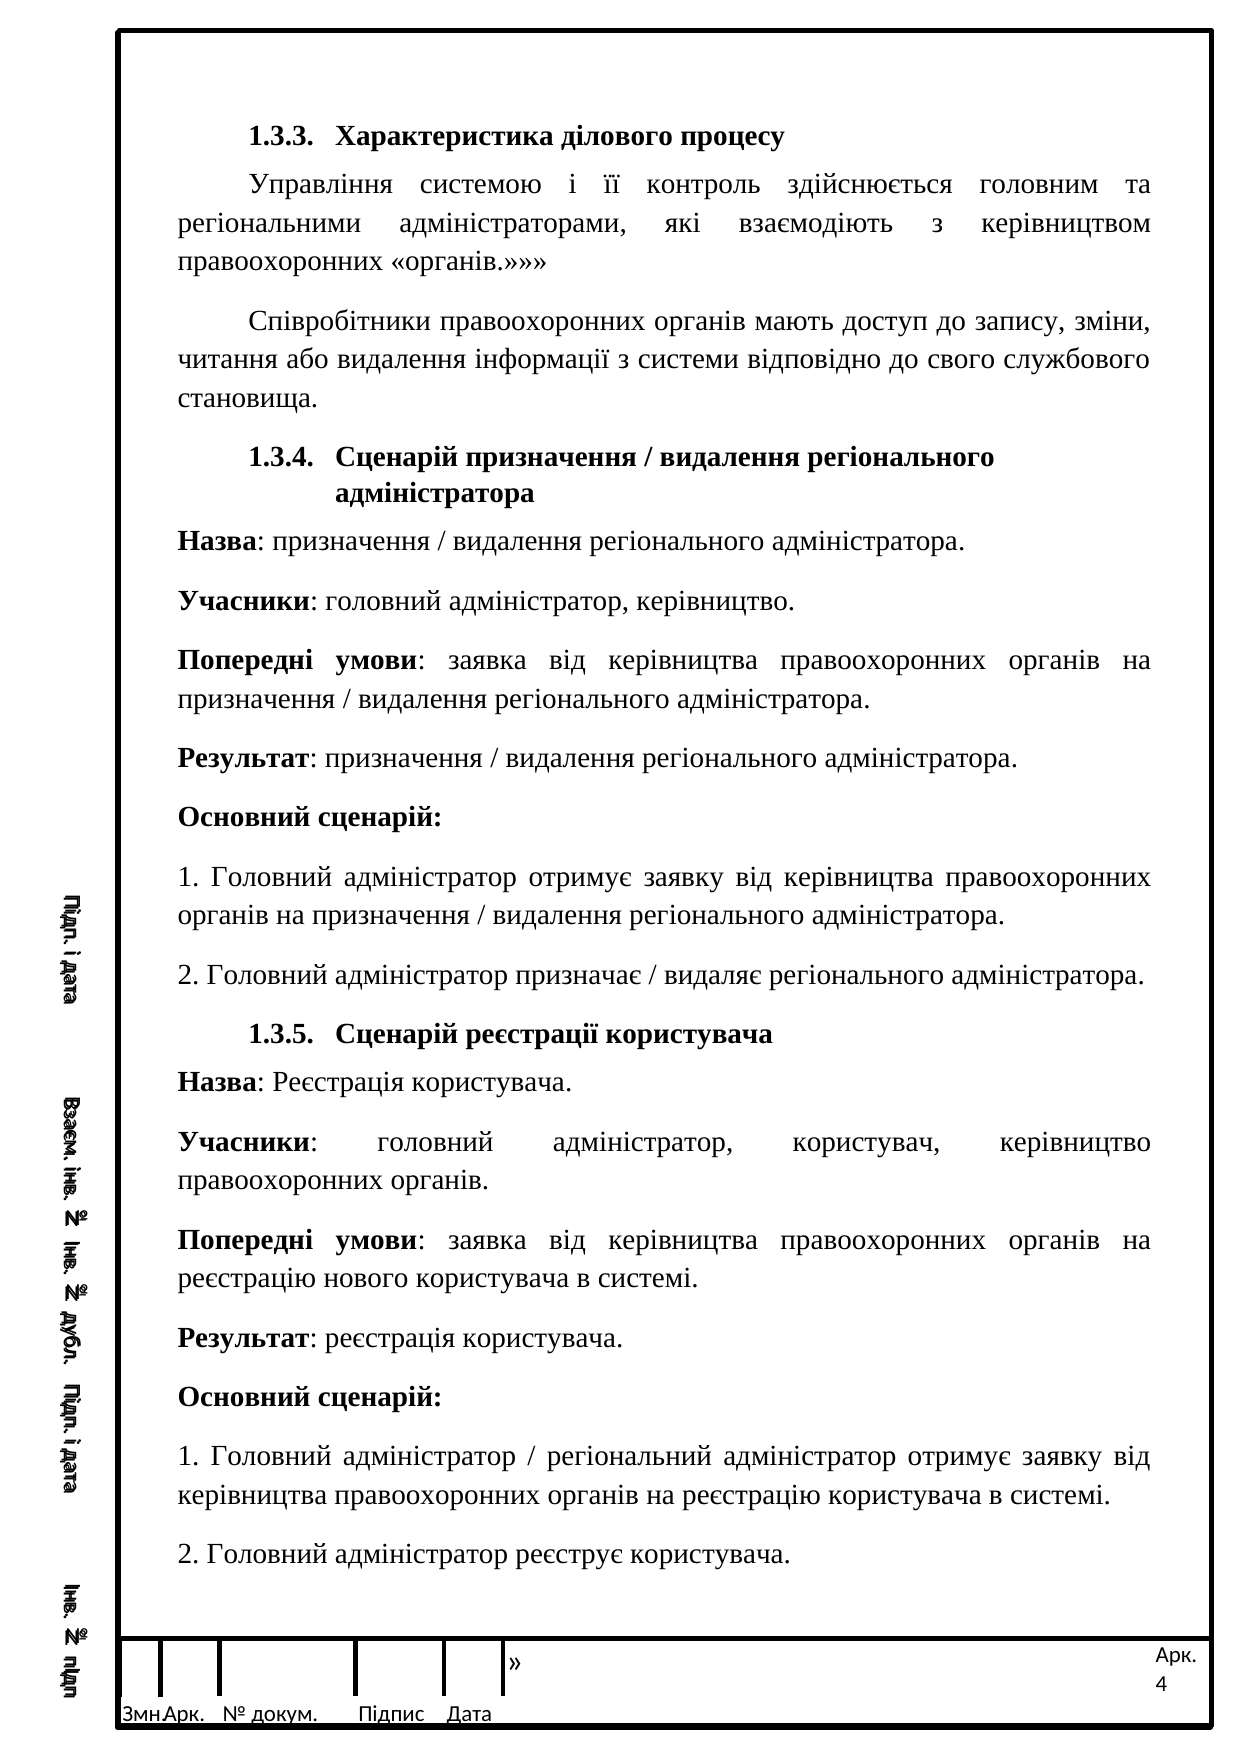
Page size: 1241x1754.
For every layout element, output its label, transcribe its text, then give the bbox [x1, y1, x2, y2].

text Управління системою і її контроль здійснюється головним та регіональними адміністраторами, які взаємодіють з керівництвом правоохоронних «органів.»»» [177, 166, 1152, 277]
text Попередні умови: заявка від керівництва правоохоронних органів на реєстрацію нового користувача в системі. [177, 1222, 1152, 1294]
text Результат: реєстрація користувача. [177, 1320, 1152, 1353]
text 1. Головний адміністратор отримує заявку від керівництва правоохоронних органів на призначення / видалення регіонального адміністратора. [177, 859, 1152, 931]
text Результат: призначення / видалення регіонального адміністратора. [177, 740, 1152, 774]
text Учасники: головний адміністратор, керівництво. [177, 583, 1152, 616]
text 2. Головний адміністратор призначає / видаляє регіонального адміністратора. [177, 957, 1152, 990]
text Сценарій призначення / видалення регіонального адміністратора [248, 439, 1152, 509]
text Назва: призначення / видалення регіонального адміністратора. [177, 523, 1152, 557]
text Співробітники правоохоронних органів мають доступ до запису, зміни, читання або видалення інформації з системи відповідно до свого службового становища. [177, 303, 1152, 413]
text Основний сценарій: [177, 1379, 1152, 1413]
text Сценарій реєстрації користувача [248, 1016, 1152, 1050]
text 1. Головний адміністратор / регіональний адміністратор отримує заявку від керівництва правоохоронних органів на реєстрацію користувача в системі. [177, 1438, 1152, 1511]
text Основний сценарій: [177, 799, 1152, 833]
text Учасники: головний адміністратор, користувач, керівництво правоохоронних органів. [177, 1124, 1152, 1196]
text Назва: Реєстрація користувача. [177, 1064, 1152, 1098]
list 2. Головний адміністратор реєструє користувача. [177, 1536, 1152, 1570]
text Характеристика ділового процесу [248, 118, 1152, 152]
text Попередні умови: заявка від керівництва правоохоронних органів на призначення / видалення регіонального адміністратора. [177, 642, 1152, 714]
